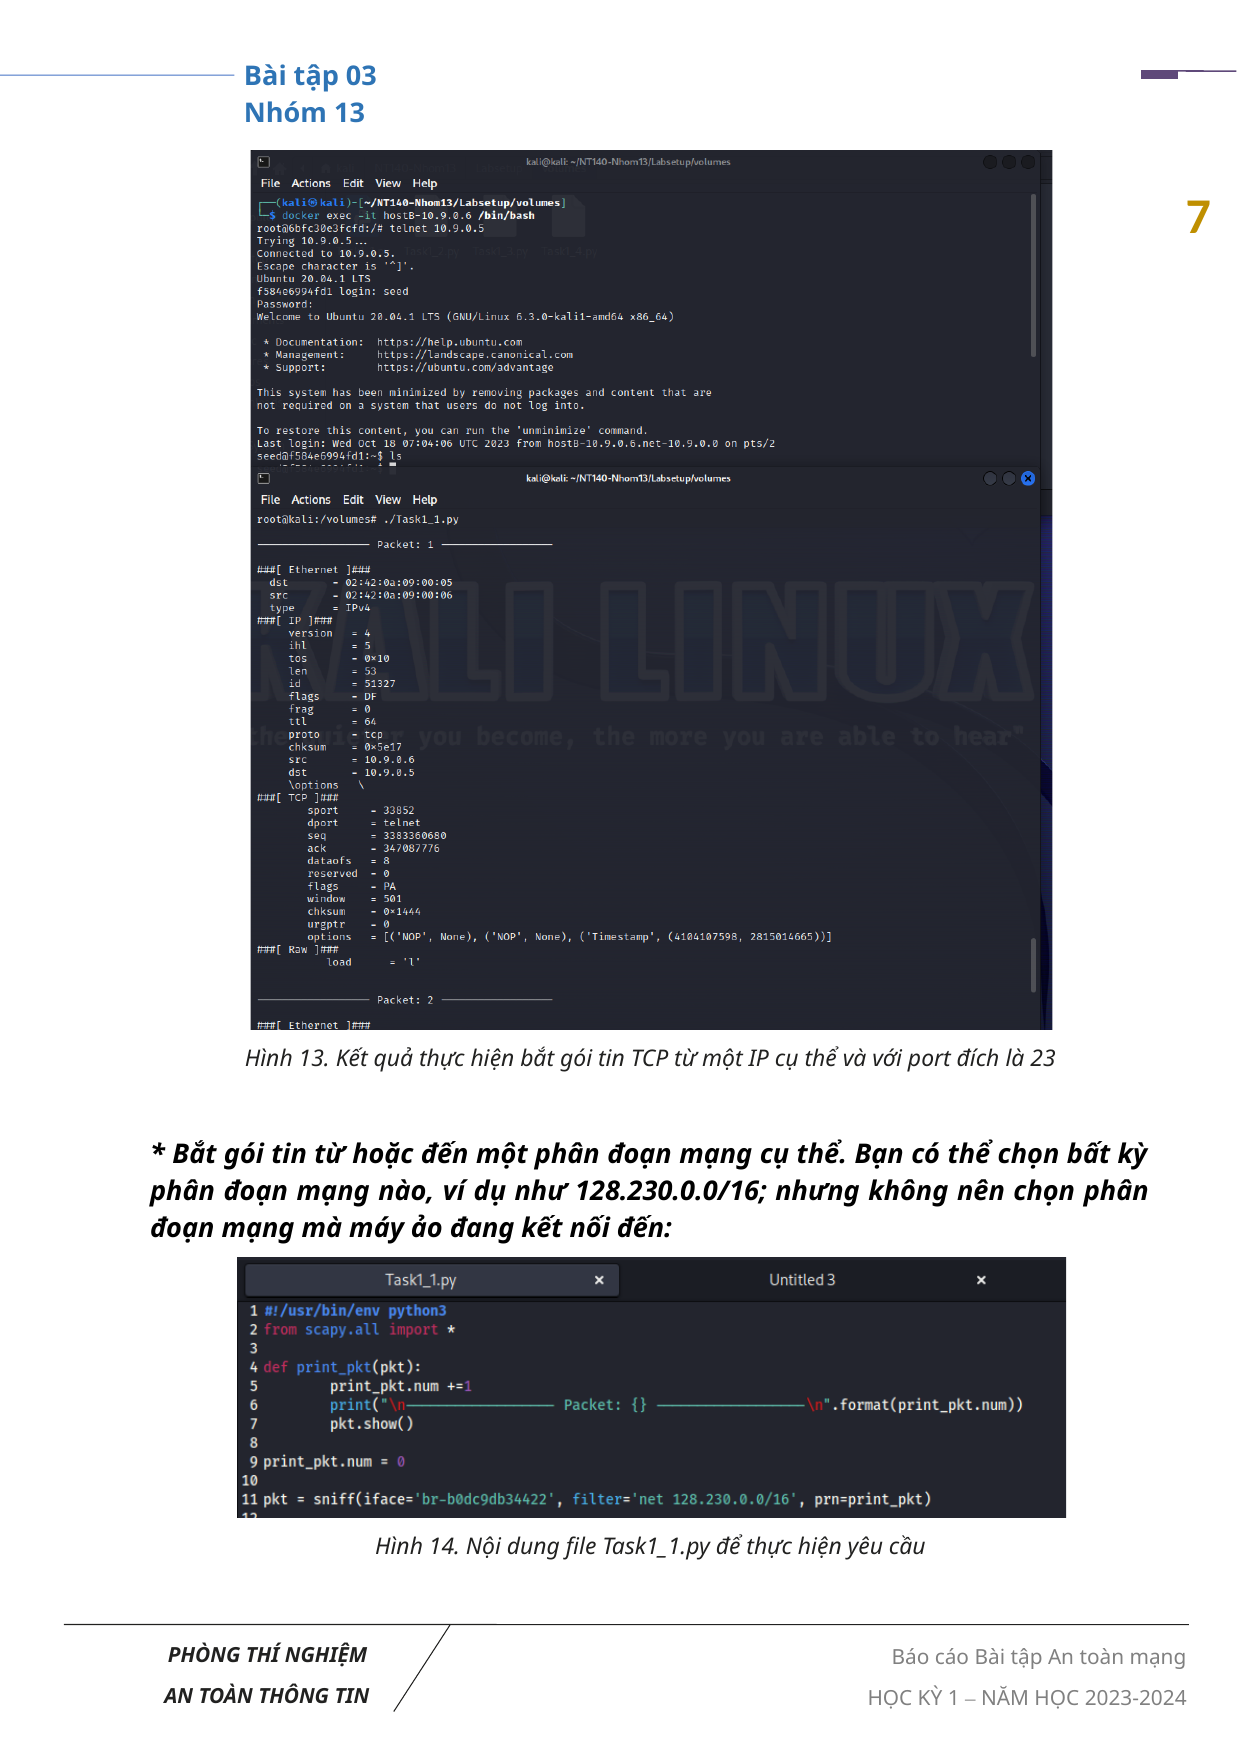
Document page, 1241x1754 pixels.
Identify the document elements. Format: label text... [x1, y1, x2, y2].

picture [250, 150, 1053, 1030]
text Hình 13. Kết quả thực hiện bắt gói tin TCP từ một IP cụ thể và với port đích là 23 [150, 1042, 1153, 1073]
picture [237, 1257, 1067, 1518]
text Hình 14. Nội dung file Task1_1.py để thực hiện yêu cầu [150, 1530, 1153, 1561]
text * Bắt gói tin từ hoặc đến một phân đoạn mạng cụ thể. Bạn có thể chọn bất kỳ phân đoạn mạng nào, ví dụ như 128.230.0.0/16; nhưng không nên chọn phân đoạn mạng mà máy ảo đang kết nối đến: [150, 1135, 1153, 1245]
